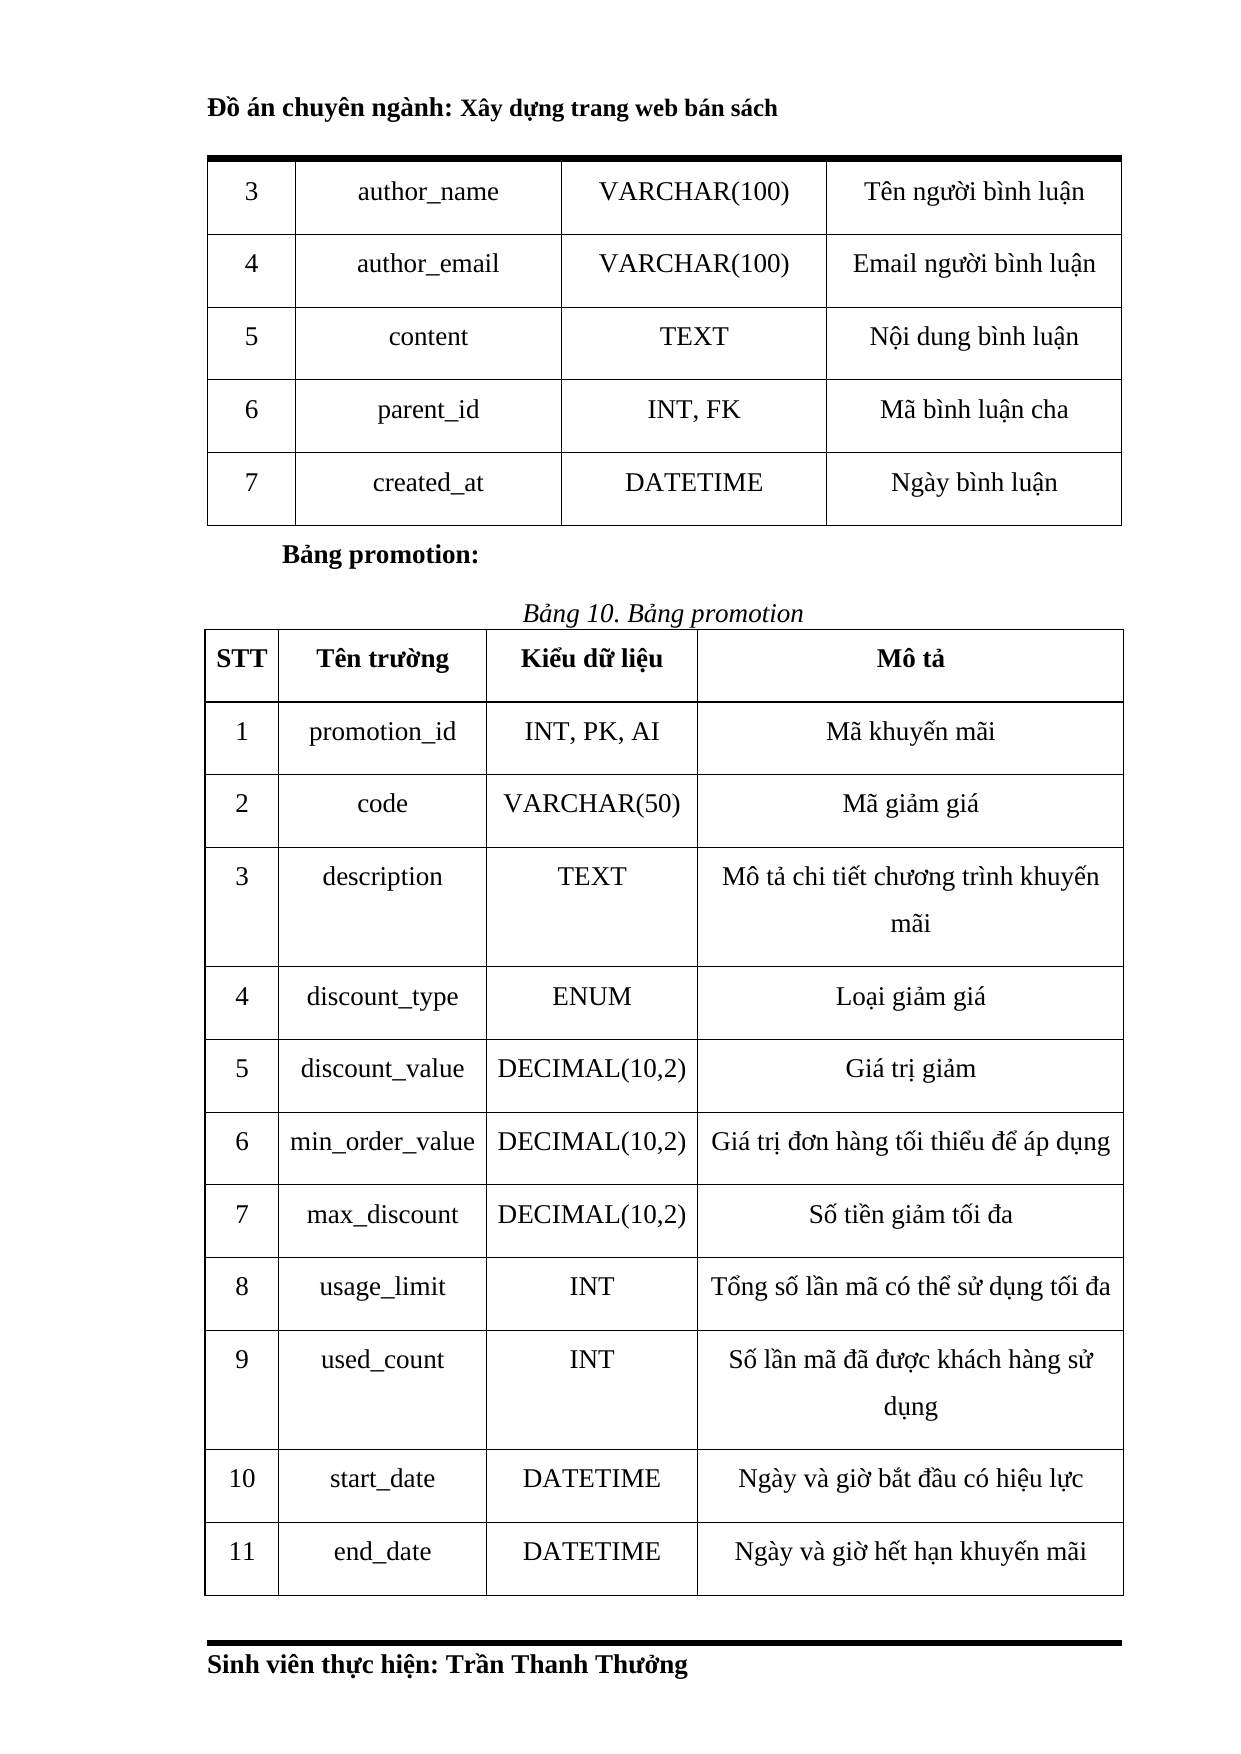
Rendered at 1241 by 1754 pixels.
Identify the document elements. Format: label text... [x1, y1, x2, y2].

table_cell VARCHAR(50) [487, 775, 697, 847]
table_cell Ngày và giờ hết hạn khuyến mãi [698, 1523, 1123, 1594]
table_cell discount_type [279, 967, 486, 1039]
table_header Mô tả [698, 630, 1123, 701]
table_cell Loại giảm giá [698, 967, 1123, 1039]
text Bảng 10. Bảng promotion [207, 597, 1122, 629]
table_cell 5 [206, 1040, 278, 1112]
table_cell 2 [206, 775, 278, 847]
table_cell 1 [206, 703, 278, 774]
table_cell 7 [206, 1185, 278, 1257]
table_cell Ngày và giờ bắt đầu có hiệu lực [698, 1450, 1123, 1522]
table_cell Email người bình luận [827, 235, 1121, 307]
table_cell Số tiền giảm tối đa [698, 1185, 1123, 1257]
table_cell 3 [208, 162, 295, 234]
table_cell DECIMAL(10,2) [487, 1185, 697, 1257]
table_cell code [279, 775, 486, 847]
table_cell max_discount [279, 1185, 486, 1257]
table_cell Giá trị đơn hàng tối thiểu để áp dụng [698, 1113, 1123, 1184]
table_cell DATETIME [562, 453, 826, 525]
table_cell TEXT [562, 308, 826, 379]
table_cell Mã bình luận cha [827, 380, 1121, 452]
table_cell used_count [279, 1331, 486, 1449]
table_cell usage_limit [279, 1258, 486, 1330]
table_cell Nội dung bình luận [827, 308, 1121, 379]
table_cell created_at [296, 453, 561, 525]
table_cell DATETIME [487, 1523, 697, 1594]
table_cell 6 [208, 380, 295, 452]
table_cell Mã khuyến mãi [698, 703, 1123, 774]
table_cell DATETIME [487, 1450, 697, 1522]
table_cell 11 [206, 1523, 278, 1594]
table_cell 4 [206, 967, 278, 1039]
table_cell 7 [208, 453, 295, 525]
table_header STT [206, 630, 278, 701]
table_cell discount_value [279, 1040, 486, 1112]
table_cell VARCHAR(100) [562, 235, 826, 307]
table_cell content [296, 308, 561, 379]
table_cell VARCHAR(100) [562, 162, 826, 234]
table_cell promotion_id [279, 703, 486, 774]
table_cell parent_id [296, 380, 561, 452]
table_header Tên trường [279, 630, 486, 701]
table_cell 10 [206, 1450, 278, 1522]
table_cell end_date [279, 1523, 486, 1594]
table_cell DECIMAL(10,2) [487, 1040, 697, 1112]
table_cell min_order_value [279, 1113, 486, 1184]
table_cell 4 [208, 235, 295, 307]
table_cell 6 [206, 1113, 278, 1184]
table_cell Giá trị giảm [698, 1040, 1123, 1112]
table_cell DECIMAL(10,2) [487, 1113, 697, 1184]
table_cell ENUM [487, 967, 697, 1039]
table_cell description [279, 848, 486, 966]
table_cell 3 [206, 848, 278, 966]
table_cell 9 [206, 1331, 278, 1449]
table_cell INT [487, 1331, 697, 1449]
table_cell 5 [208, 308, 295, 379]
table_cell Mô tả chi tiết chương trình khuyến mãi [698, 848, 1123, 966]
table_cell author_email [296, 235, 561, 307]
table_cell INT, FK [562, 380, 826, 452]
text Bảng promotion: [207, 538, 1122, 569]
table_cell Tổng số lần mã có thể sử dụng tối đa [698, 1258, 1123, 1330]
table_cell INT [487, 1258, 697, 1330]
table_cell author_name [296, 162, 561, 234]
table_cell Tên người bình luận [827, 162, 1121, 234]
table_cell Ngày bình luận [827, 453, 1121, 525]
table_cell 8 [206, 1258, 278, 1330]
table_cell Mã giảm giá [698, 775, 1123, 847]
table_cell start_date [279, 1450, 486, 1522]
table_cell INT, PK, AI [487, 703, 697, 774]
table_cell TEXT [487, 848, 697, 966]
table_cell Số lần mã đã được khách hàng sử dụng [698, 1331, 1123, 1449]
table_header Kiểu dữ liệu [487, 630, 697, 701]
